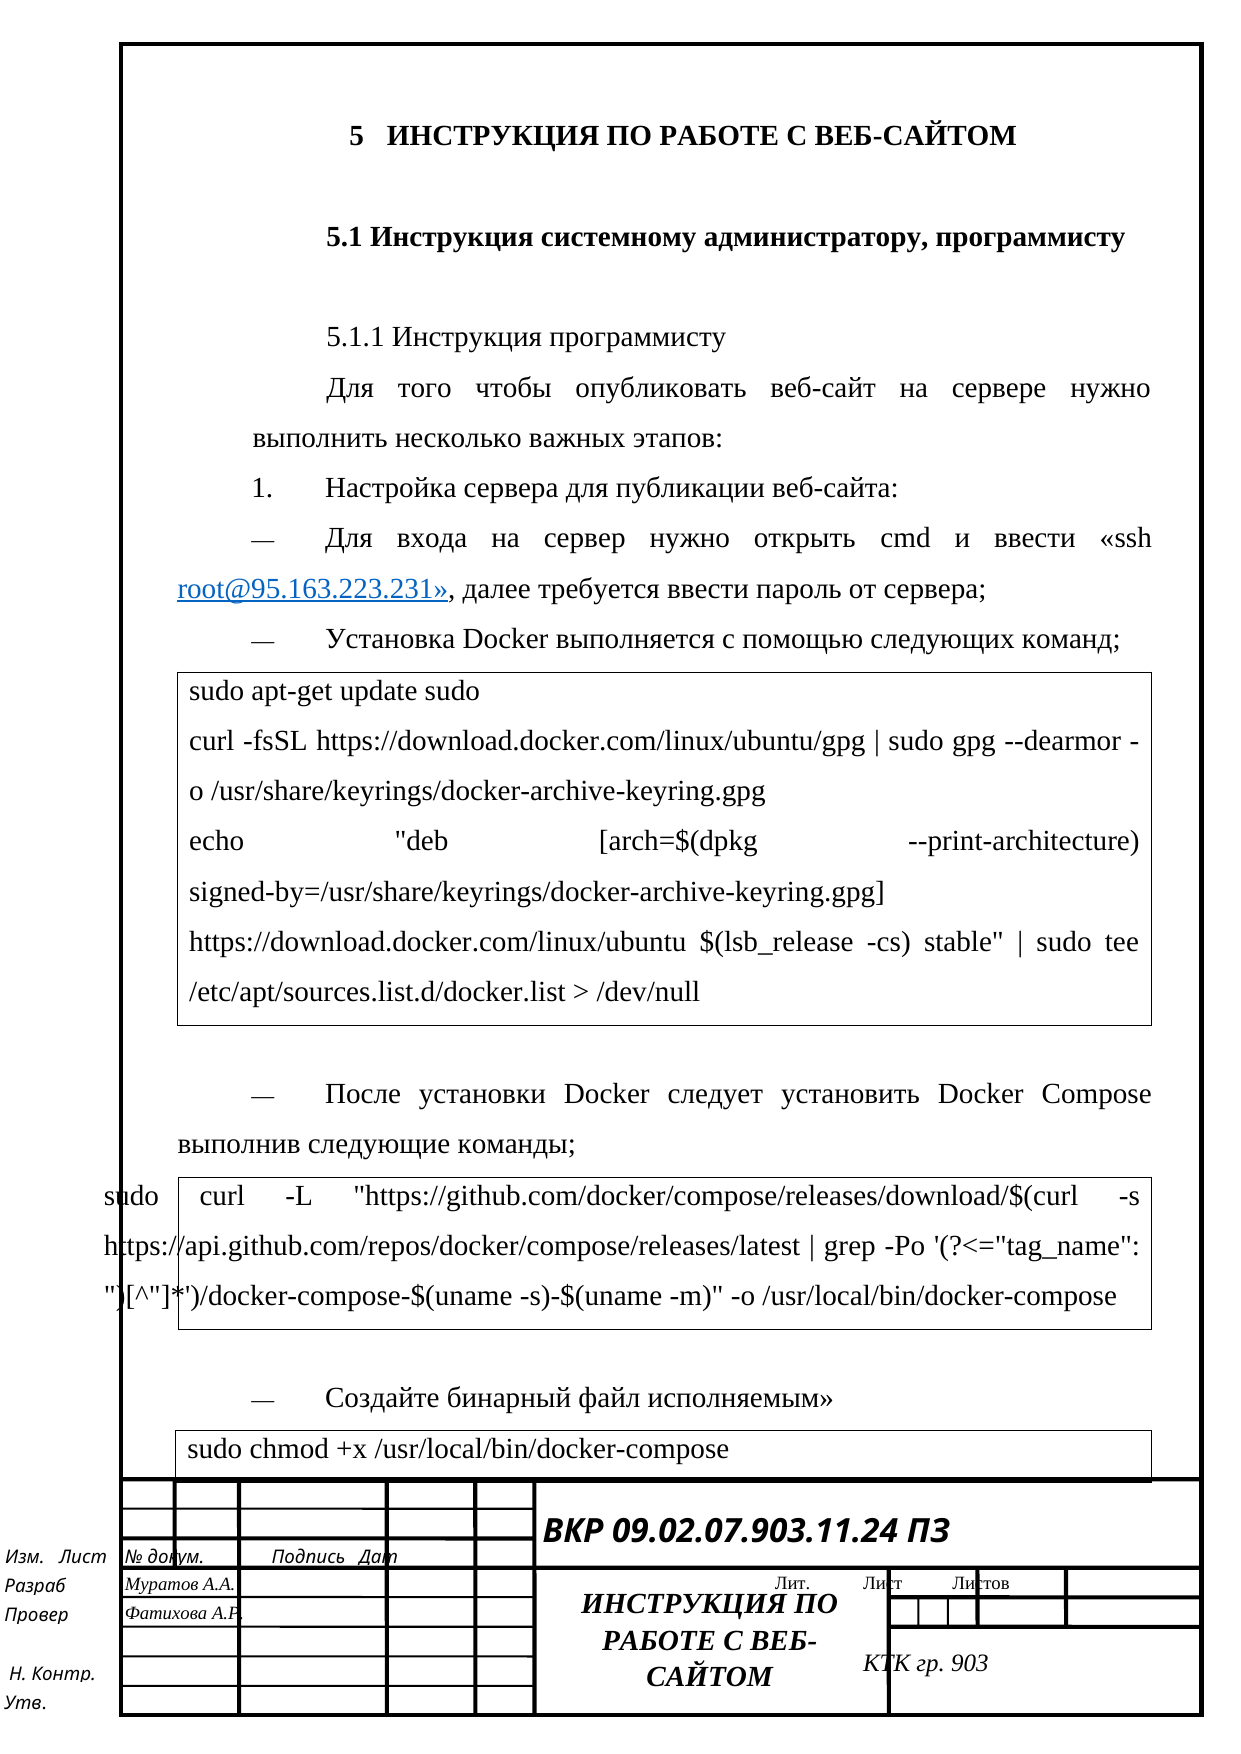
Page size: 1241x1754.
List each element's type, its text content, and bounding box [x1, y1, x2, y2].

table_header sudo apt-get update sudo curl -fsSL https://download.docker.com/linux/ubuntu/gpg | sudo gpg --dearmor -o /usr/share/keyrings/docker-archive-keyring.gpg echo "deb [arch=$(dpkg --print-architecture) signed-by=/usr/share/keyrings/docker-archive-keyring.gpg] https://download.docker.com/linux/ubuntu $(lsb_release -cs) stable" | sudo tee /etc/apt/sources.list.d/docker.list > /dev/null [178, 673, 1151, 1025]
subtitle 5.1 Инструкция системному администратору, программисту [252, 219, 1152, 252]
list Настройка сервера для публикации веб-сайта: [177, 470, 1152, 504]
table_header sudo chmod +x /usr/local/bin/docker-compose [176, 1431, 1151, 1481]
table_header sudo curl -L "https://github.com/docker/compose/releases/download/$(curl -s https://api.github.com/repos/docker/compose/releases/latest | grep -Po '(?<="tag_name": ")[^"]*')/docker-compose-$(uname -s)-$(uname -m)" -o /usr/local/bin/docker-compose [179, 1178, 1151, 1328]
text 5.1.1 Инструкция программисту [252, 319, 1152, 353]
subtitle ИНСТРУКЦИЯ ПО РАБОТЕ С ВЕБ-САЙТОМ [215, 118, 1152, 152]
list После установки Docker следует установить Docker Compose выполнив следующие команды; [177, 1076, 1152, 1160]
list Установка Docker выполняется с помощью следующих команд; [177, 621, 1152, 655]
list Для входа на сервер нужно открыть cmd и ввести «ssh root@95.163.223.231», далее требуется ввести пароль от сервера; [177, 521, 1152, 604]
text Для того чтобы опубликовать веб-сайт на сервере нужно выполнить несколько важных этапов: [252, 370, 1152, 453]
list Создайте бинарный файл исполняемым» [177, 1380, 1152, 1413]
